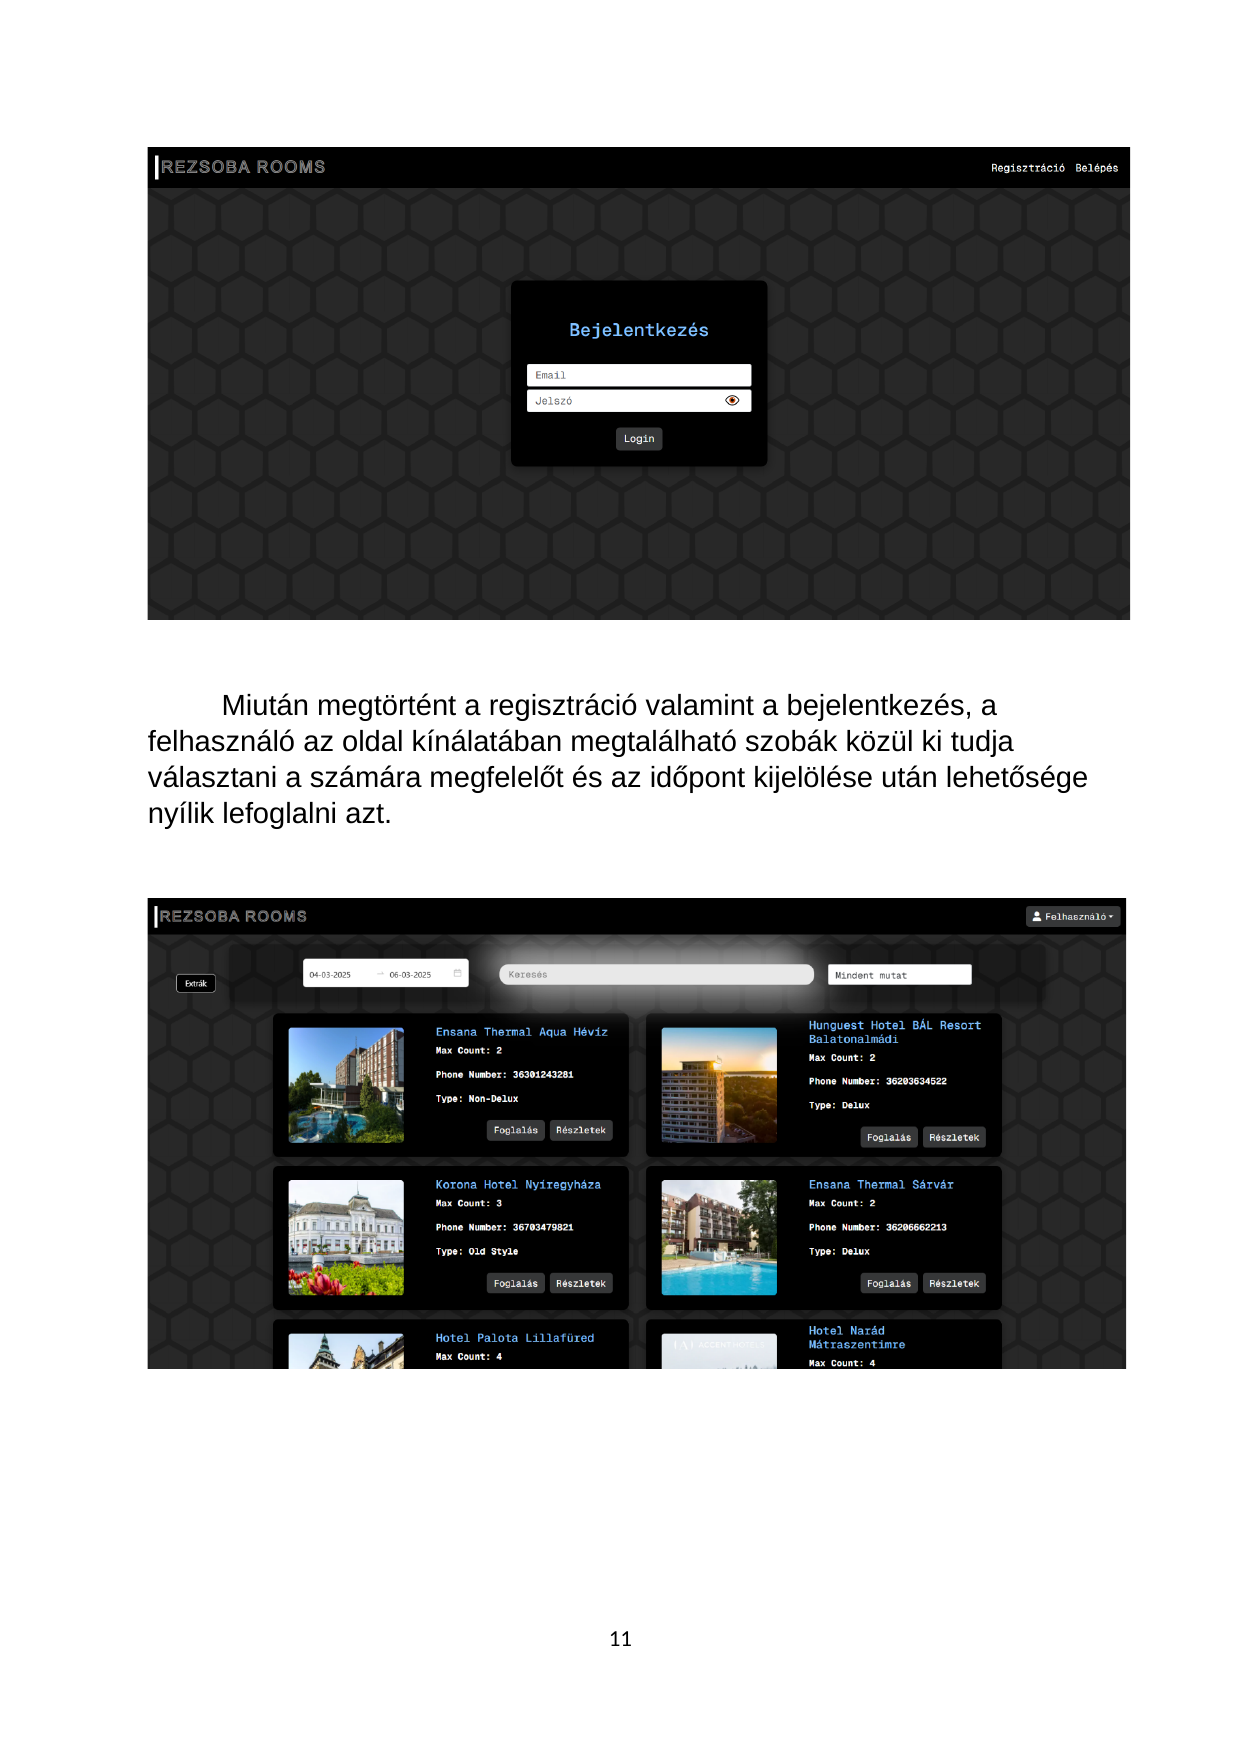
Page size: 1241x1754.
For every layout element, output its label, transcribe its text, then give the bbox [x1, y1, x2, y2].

picture [147, 147, 1130, 620]
picture [147, 898, 1127, 1369]
text Miután megtörtént a regisztráció valamint a bejelentkezés, a felhasználó az oldal kínálatában megtalálható szobák közül ki tudja választani a számára megfelelőt és az időpont kijelölése után lehetősége nyílik lefoglalni azt. [148, 688, 1093, 830]
